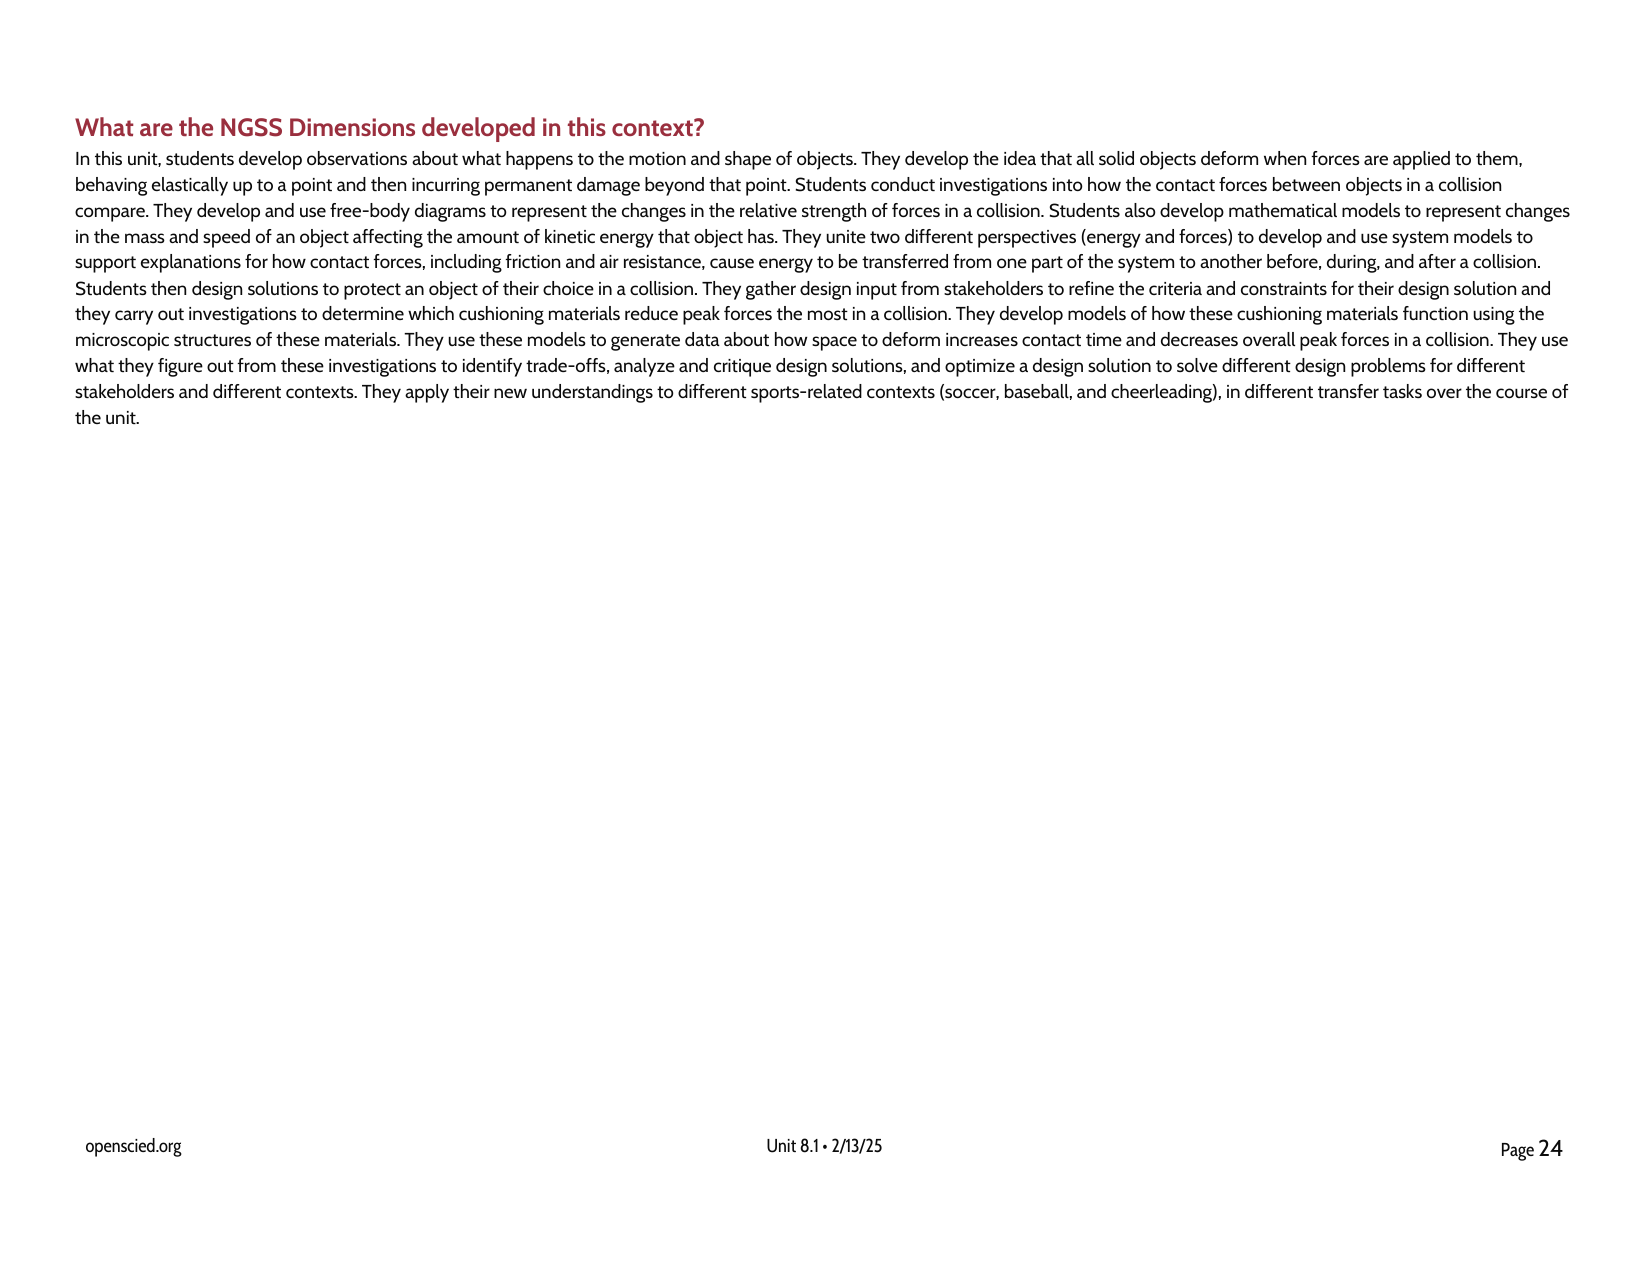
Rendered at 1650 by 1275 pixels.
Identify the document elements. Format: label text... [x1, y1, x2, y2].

subtitle What are the NGSS Dimensions developed in this context? [75, 112, 1575, 143]
text In this unit, students develop observations about what happens to the motion and shape of objects. They develop the idea that all solid objects deform when forces are applied to them, behaving elastically up to a point and then incurring permanent damage beyond that point. Students conduct investigations into how the contact forces between objects in a collision compare. They develop and use free-body diagrams to represent the changes in the relative strength of forces in a collision. Students also develop mathematical models to represent changes in the mass and speed of an object affecting the amount of kinetic energy that object has. They unite two different perspectives (energy and forces) to develop and use system models to support explanations for how contact forces, including friction and air resistance, cause energy to be transferred from one part of the system to another before, during, and after a collision. Students then design solutions to protect an object of their choice in a collision. They gather design input from stakeholders to refine the criteria and constraints for their design solution and they carry out investigations to determine which cushioning materials reduce peak forces the most in a collision. They develop models of how these cushioning materials function using the microscopic structures of these materials. They use these models to generate data about how space to deform increases contact time and decreases overall peak forces in a collision. They use what they figure out from these investigations to identify trade-offs, analyze and critique design solutions, and optimize a design solution to solve different design problems for different stakeholders and different contexts. They apply their new understandings to different sports-related contexts (soccer, baseball, and cheerleading), in different transfer tasks over the course of the unit. [75, 147, 1575, 429]
